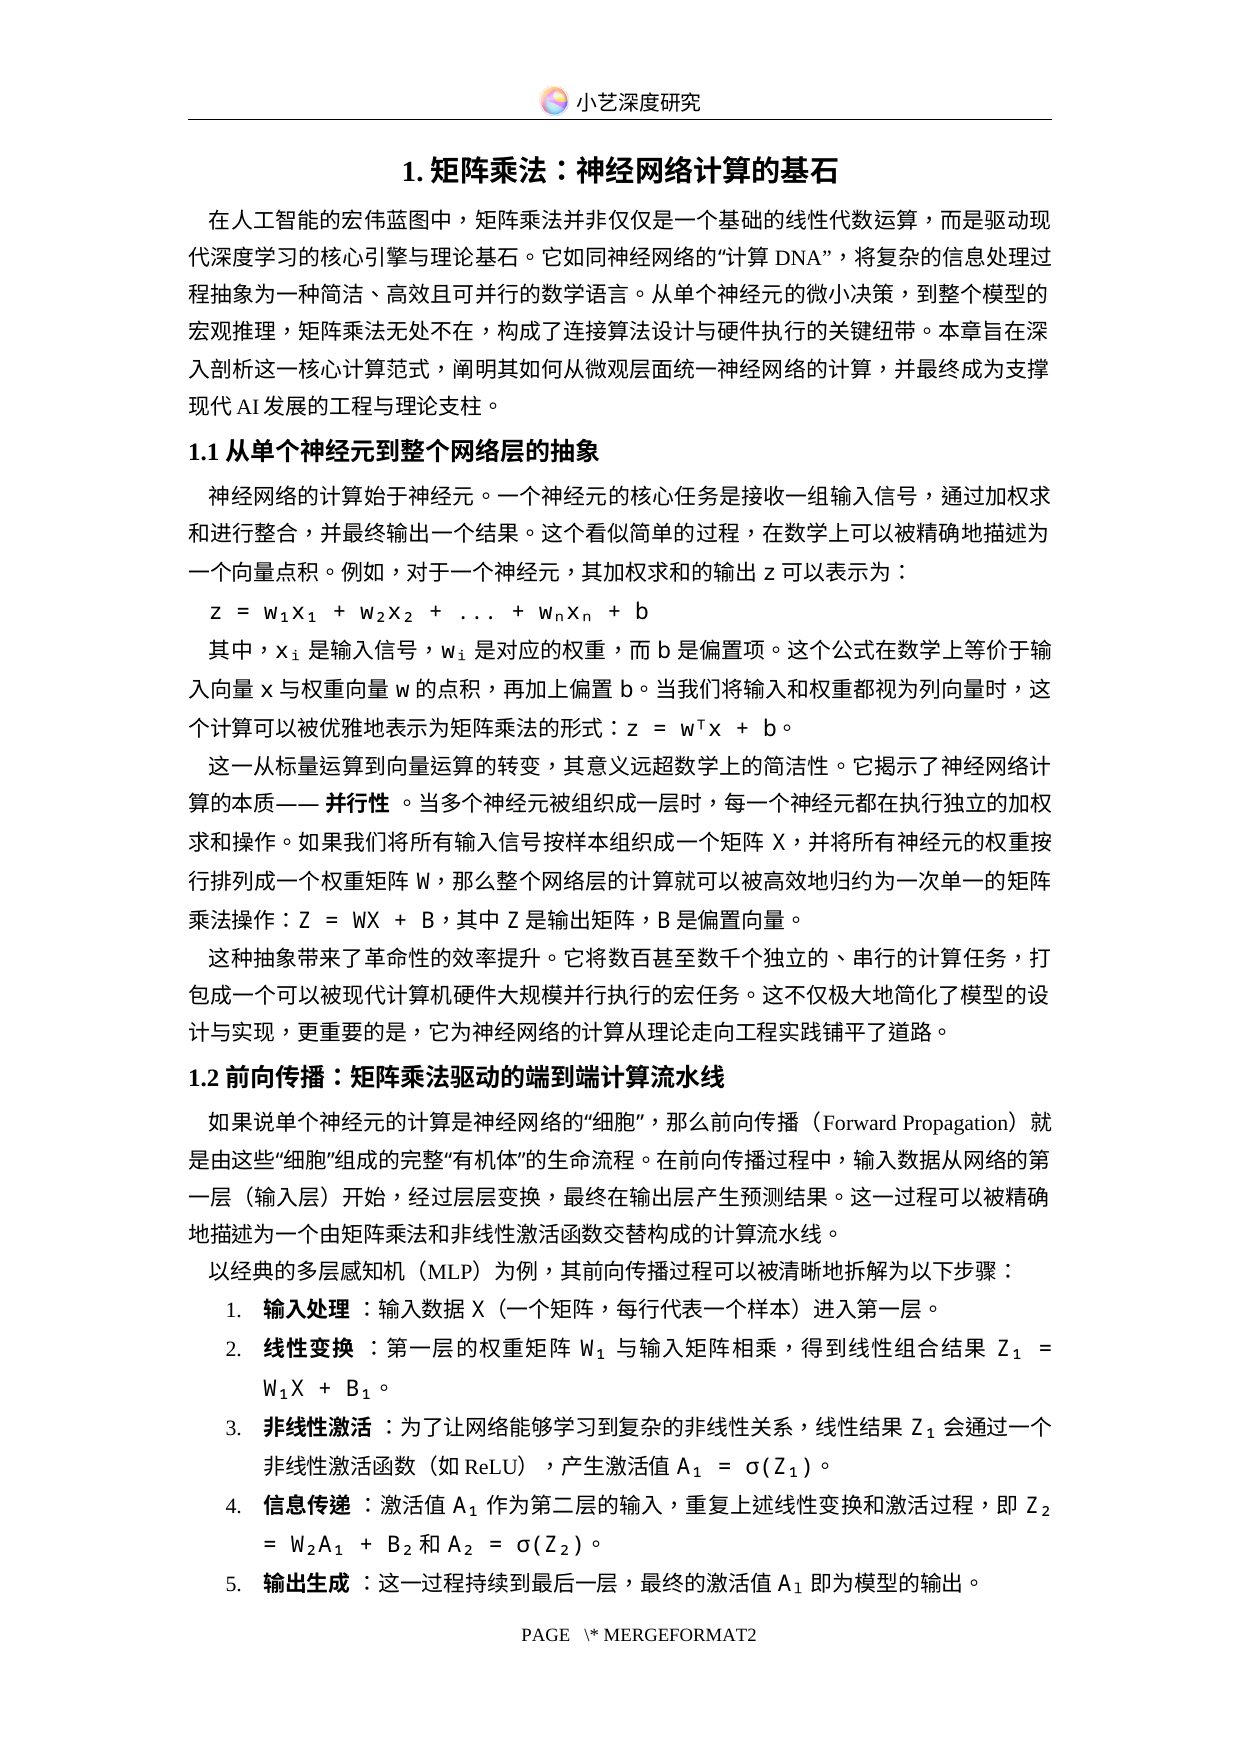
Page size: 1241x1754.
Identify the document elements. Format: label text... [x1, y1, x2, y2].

text 其中，xᵢ 是输入信号，wᵢ 是对应的权重，而 b 是偏置项。这个公式在数学上等价于输入向量 x 与权重向量 w 的点积，再加上偏置 b。当我们将输入和权重都视为列向量时，这个计算可以被优雅地表示为矩阵乘法的形式：z = wᵀx + b。 [188, 634, 1052, 743]
subtitle 1. 矩阵乘法：神经网络计算的基石 [188, 150, 1052, 190]
text 在人工智能的宏伟蓝图中，矩阵乘法并非仅仅是一个基础的线性代数运算，而是驱动现代深度学习的核心引擎与理论基石。它如同神经网络的“计算DNA”，将复杂的信息处理过程抽象为一种简洁、高效且可并行的数学语言。从单个神经元的微小决策，到整个模型的宏观推理，矩阵乘法无处不在，构成了连接算法设计与硬件执行的关键纽带。本章旨在深入剖析这一核心计算范式，阐明其如何从微观层面统一神经网络的计算，并最终成为支撑现代AI发展的工程与理论支柱。 [188, 205, 1052, 421]
text 神经网络的计算始于神经元。一个神经元的核心任务是接收一组输入信号，通过加权求和进行整合，并最终输出一个结果。这个看似简单的过程，在数学上可以被精确地描述为一个向量点积。例如，对于一个神经元，其加权求和的输出 z 可以表示为： [188, 481, 1052, 587]
text z = w₁x₁ + w₂x₂ + ... + wₙxₙ + b [188, 595, 1052, 626]
text 这种抽象带来了革命性的效率提升。它将数百甚至数千个独立的、串行的计算任务，打包成一个可以被现代计算机硬件大规模并行执行的宏任务。这不仅极大地简化了模型的设计与实现，更重要的是，它为神经网络的计算从理论走向工程实践铺平了道路。 [188, 943, 1052, 1047]
subtitle 1.1 从单个神经元到整个网络层的抽象 [188, 433, 1052, 467]
list 线性变换 ：第一层的权重矩阵 W₁ 与输入矩阵相乘，得到线性组合结果 Z₁ = W₁X + B₁。 [225, 1332, 1052, 1403]
text 这一从标量运算到向量运算的转变，其意义远超数学上的简洁性。它揭示了神经网络计算的本质—— 并行性 。当多个神经元被组织成一层时，每一个神经元都在执行独立的加权求和操作。如果我们将所有输入信号按样本组织成一个矩阵 X，并将所有神经元的权重按行排列成一个权重矩阵 W，那么整个网络层的计算就可以被高效地归约为一次单一的矩阵乘法操作：Z = WX + B，其中 Z 是输出矩阵，B 是偏置向量。 [188, 751, 1052, 935]
list 非线性激活 ：为了让网络能够学习到复杂的非线性关系，线性结果 Z₁ 会通过一个非线性激活函数（如ReLU），产生激活值 A₁ = σ(Z₁)。 [225, 1411, 1052, 1481]
list 输入处理 ：输入数据 X（一个矩阵，每行代表一个样本）进入第一层。 [225, 1293, 1052, 1324]
subtitle 1.2 前向传播：矩阵乘法驱动的端到端计算流水线 [188, 1060, 1052, 1094]
text 如果说单个神经元的计算是神经网络的“细胞”，那么前向传播（Forward Propagation）就是由这些“细胞”组成的完整“有机体”的生命流程。在前向传播过程中，输入数据从网络的第一层（输入层）开始，经过层层变换，最终在输出层产生预测结果。这一过程可以被精确地描述为一个由矩阵乘法和非线性激活函数交替构成的计算流水线。 [188, 1107, 1052, 1249]
picture [539, 86, 569, 116]
list 信息传递 ：激活值 A₁ 作为第二层的输入，重复上述线性变换和激活过程，即 Z₂ = W₂A₁ + B₂ 和 A₂ = σ(Z₂)。 [225, 1489, 1052, 1559]
text 以经典的多层感知机（MLP）为例，其前向传播过程可以被清晰地拆解为以下步骤： [188, 1256, 1052, 1286]
list 输出生成 ：这一过程持续到最后一层，最终的激活值 Aₗ 即为模型的输出。 [225, 1567, 1052, 1598]
